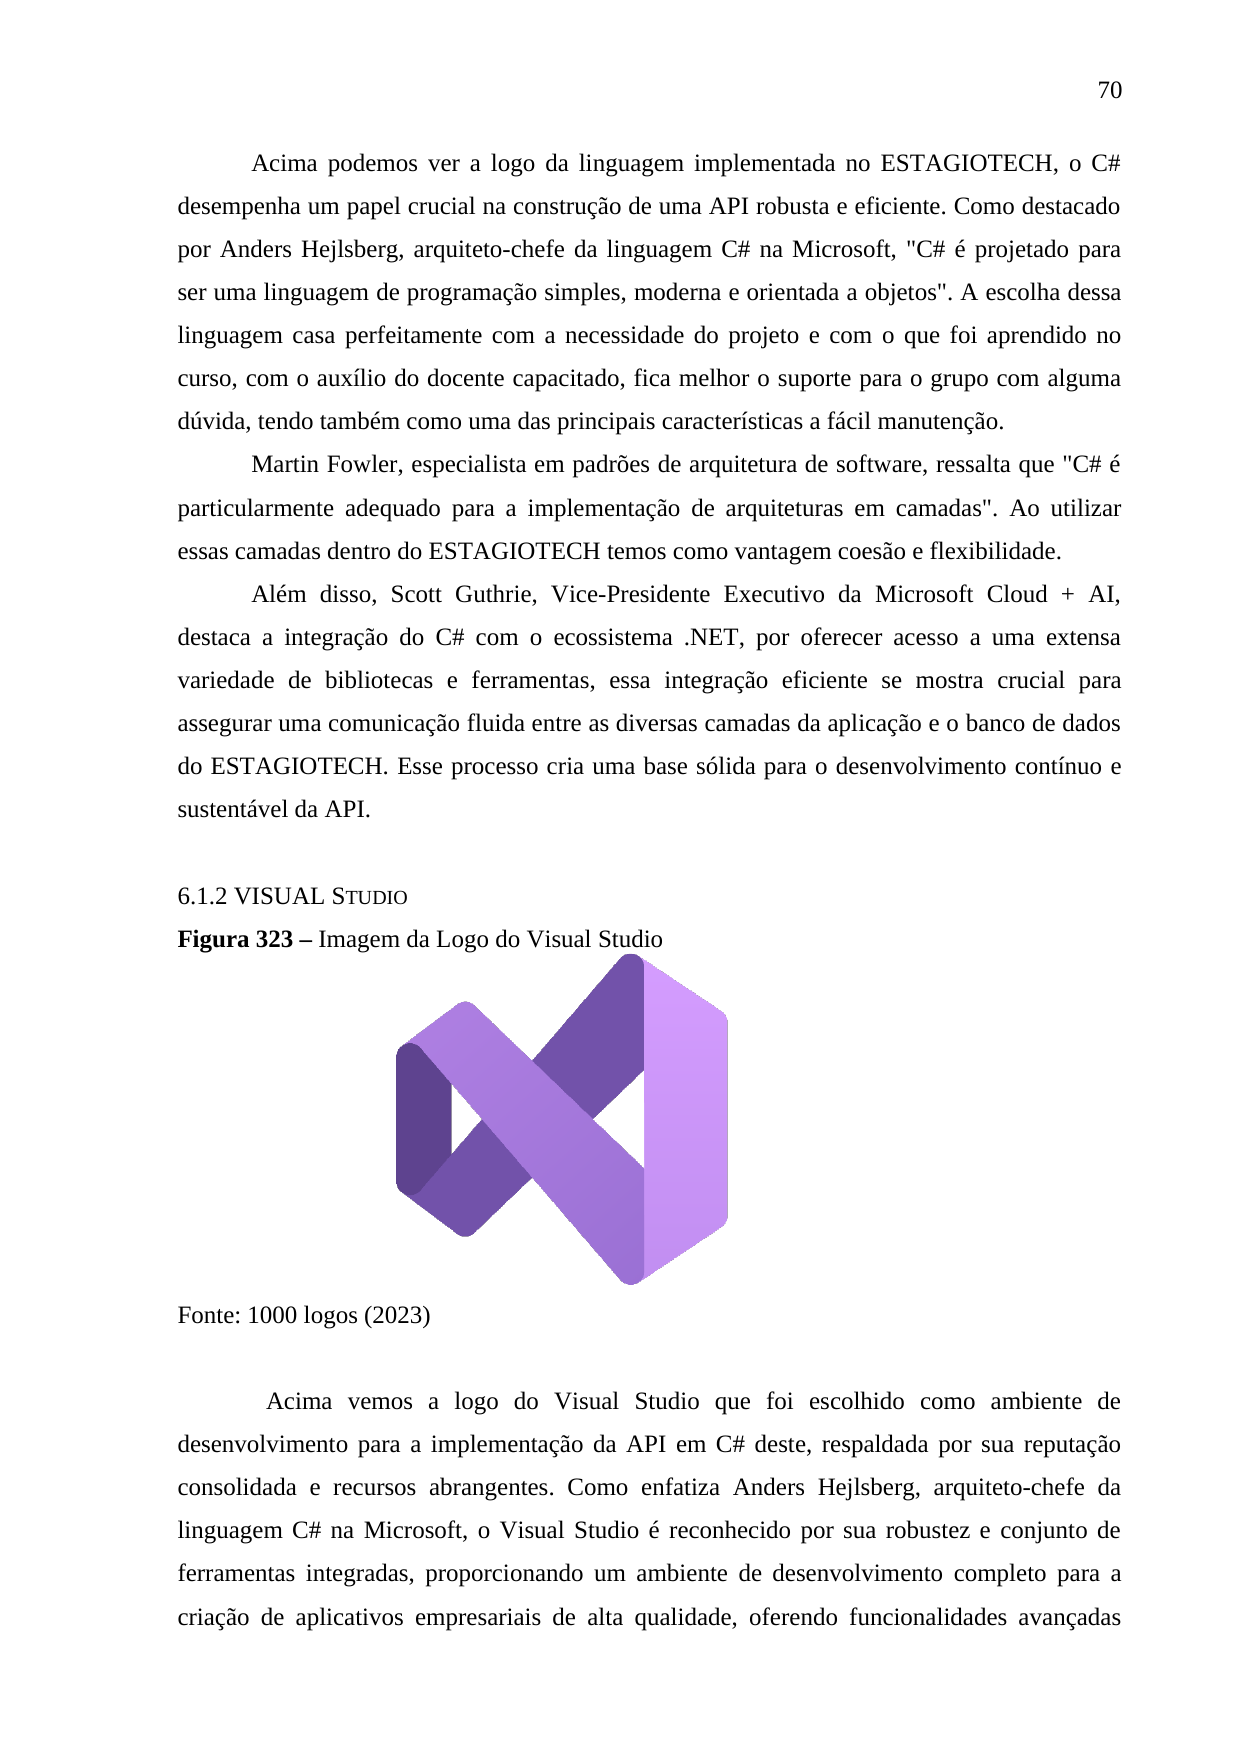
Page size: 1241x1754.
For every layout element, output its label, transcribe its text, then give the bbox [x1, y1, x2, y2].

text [177, 1386, 1122, 1630]
picture [265, 952, 858, 1286]
text Fonte: 1000 logos (2023) [177, 1300, 1122, 1328]
text Figura 32 – Imagem da Logo do Visual Studio [177, 924, 1122, 953]
text Além disso, Scott Guthrie, Vice-Presidente Executivo da Microsoft Cloud + AI, destaca a integração do C# com o ecossistema .NET, por oferecer acesso a uma extensa variedade de bibliotecas e ferramentas, essa integração eficiente se mostra crucial para assegurar uma comunicação fluida entre as diversas camadas da aplicação e o banco de dados do ESTAGIOTECH. Esse processo cria uma base sólida para o desenvolvimento contínuo e sustentável da API. [177, 579, 1122, 823]
subtitle 6.1.2 VISUAL Studio [177, 881, 1122, 909]
text Acima podemos ver a logo da linguagem implementada no ESTAGIOTECH, o C# desempenha um papel crucial na construção de uma API robusta e eficiente. Como destacado por Anders Hejlsberg, arquiteto-chefe da linguagem C# na Microsoft, "C# é projetado para ser uma linguagem de programação simples, moderna e orientada a objetos". A escolha dessa linguagem casa perfeitamente com a necessidade do projeto e com o que foi aprendido no curso, com o auxílio do docente capacitado, fica melhor o suporte para o grupo com alguma dúvida, tendo também como uma das principais características a fácil manutenção. [177, 148, 1122, 435]
text Martin Fowler, especialista em padrões de arquitetura de software, ressalta que "C# é particularmente adequado para a implementação de arquiteturas em camadas". Ao utilizar essas camadas dentro do ESTAGIOTECH temos como vantagem coesão e flexibilidade. [177, 449, 1122, 564]
